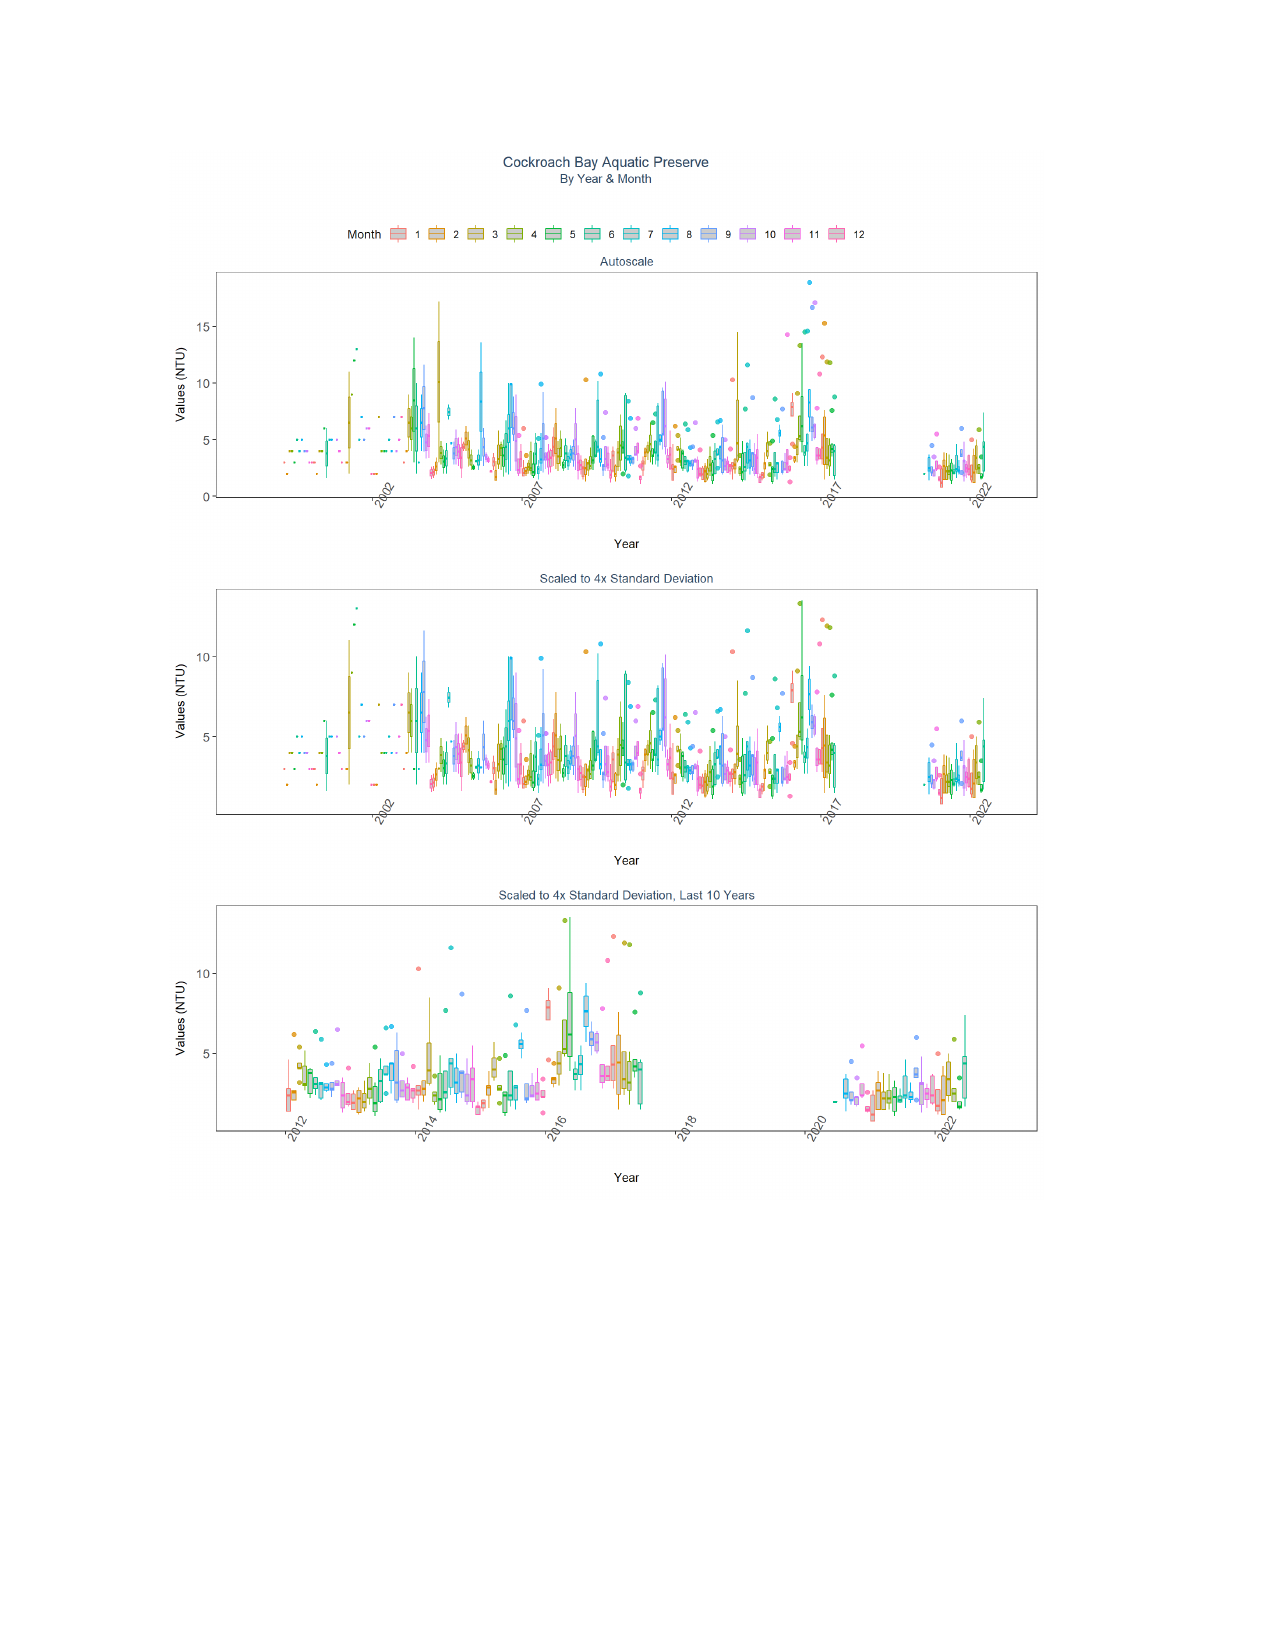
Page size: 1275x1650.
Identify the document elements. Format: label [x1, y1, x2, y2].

picture [168, 150, 1044, 1200]
